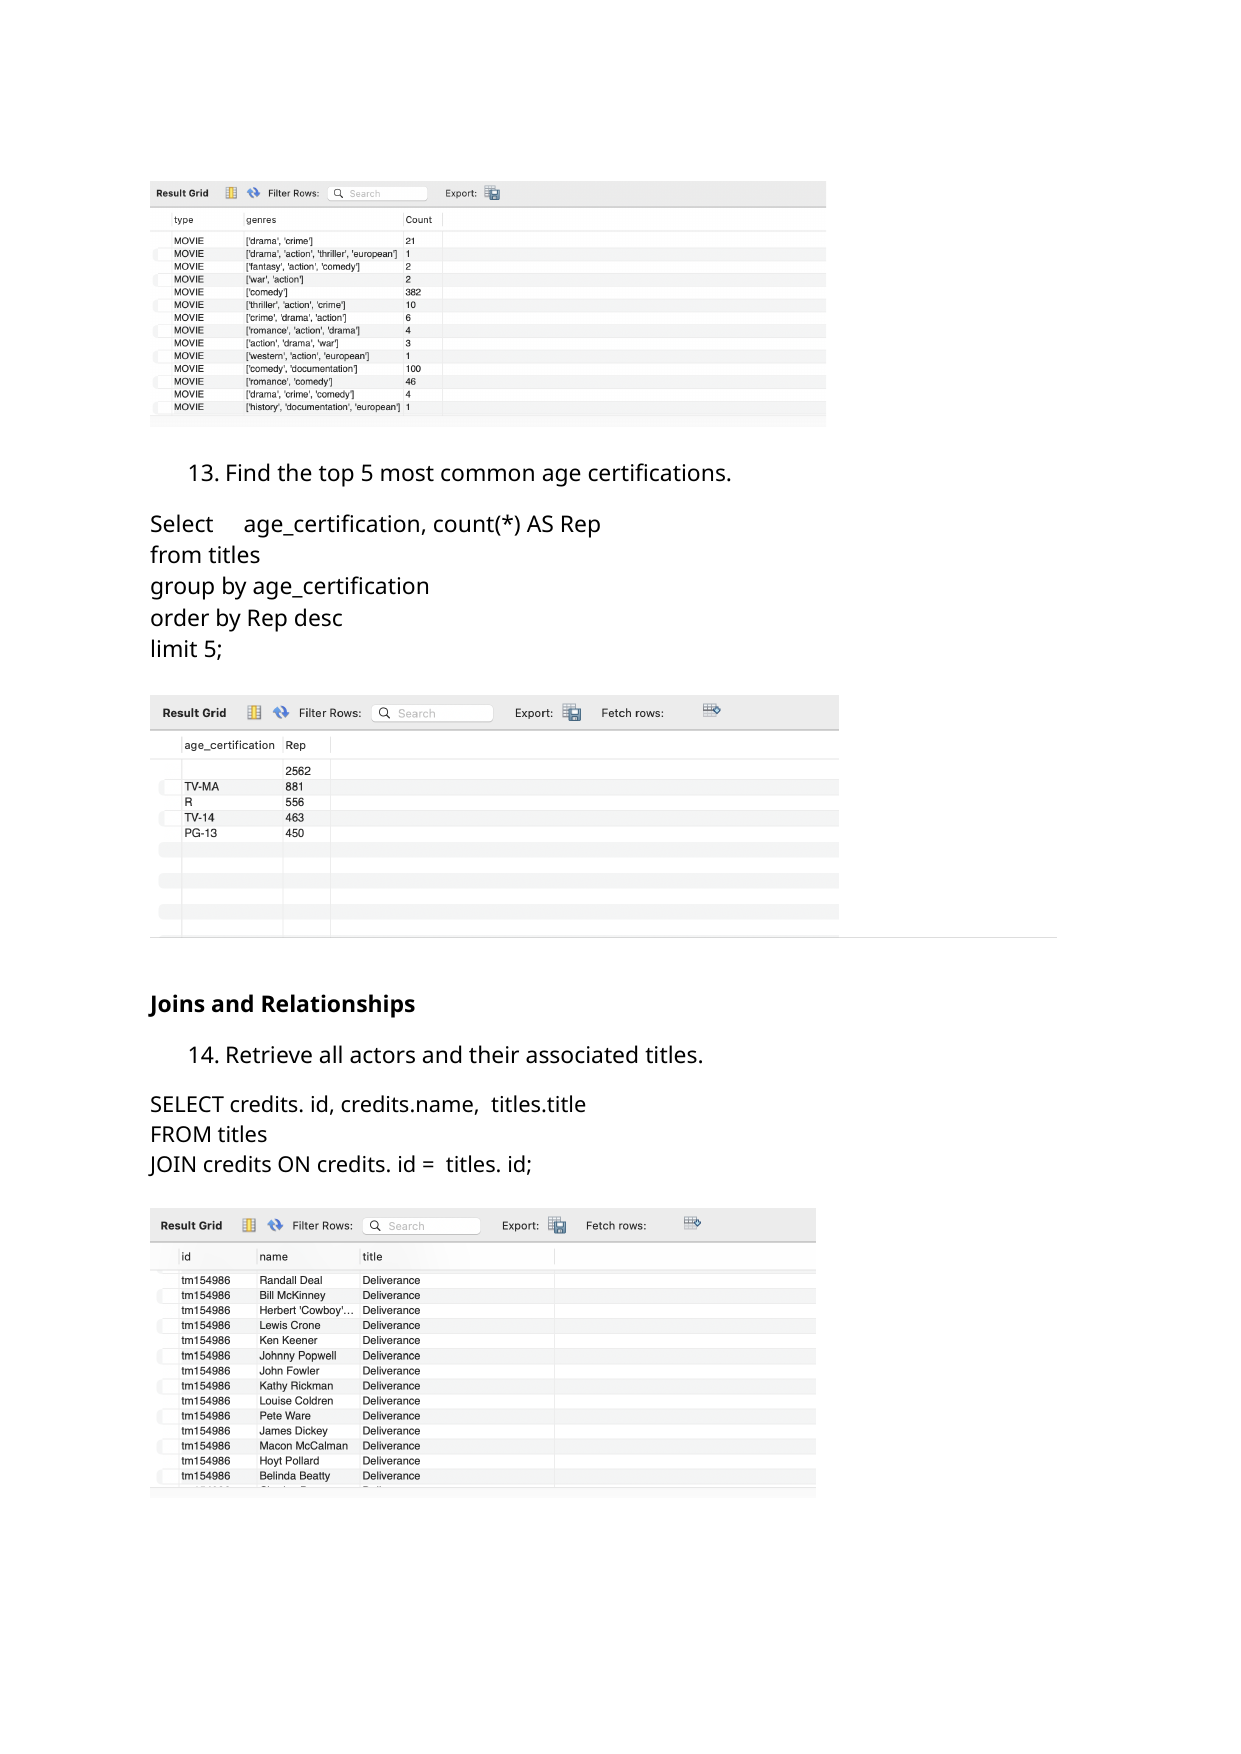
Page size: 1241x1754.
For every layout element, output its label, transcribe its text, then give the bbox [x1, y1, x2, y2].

picture [150, 1208, 816, 1498]
text from titles [150, 539, 1090, 570]
text order by Rep desc [150, 602, 1090, 633]
text Joins and Relationships [150, 988, 1090, 1019]
list Find the top 5 most common age certifications. [187, 457, 1090, 489]
picture [150, 181, 827, 427]
text SELECT credits. id, credits.name, titles.title [150, 1089, 1090, 1119]
text JOIN credits ON credits. id = titles. id; [150, 1148, 1090, 1178]
picture [150, 695, 839, 937]
text FROM titles [150, 1119, 1090, 1148]
text Select age_certification, count(*) AS Rep [150, 508, 1090, 539]
text group by age_certification [150, 570, 1090, 602]
text limit 5; [150, 633, 1090, 664]
list Retrieve all actors and their associated titles. [187, 1038, 1090, 1070]
